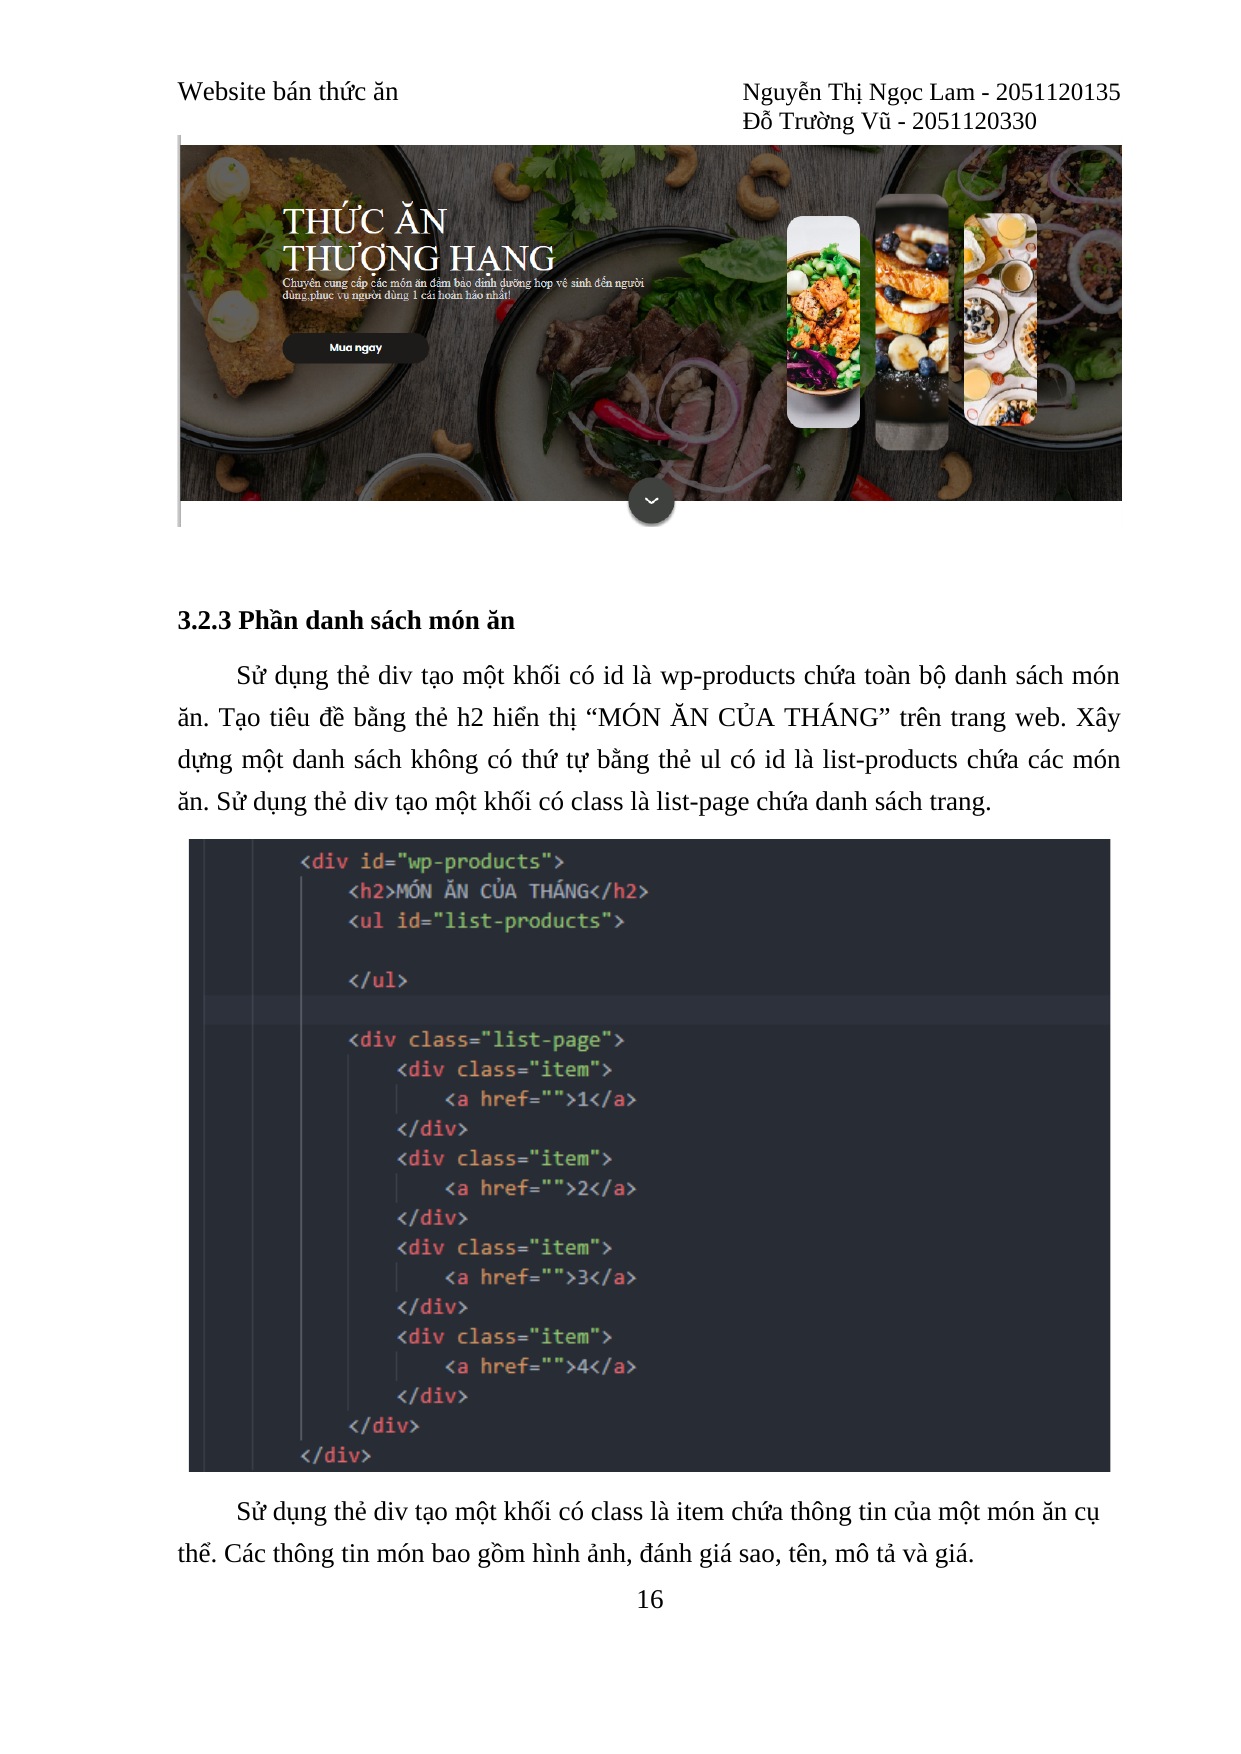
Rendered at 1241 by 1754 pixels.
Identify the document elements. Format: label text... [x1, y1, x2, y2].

text Sử dụng thẻ div tạo một khối có class là item chứa thông tin của một món ăn cụ thể. Các thông tin món bao gồm hình ảnh, đánh giá sao, tên, mô tả và giá. [177, 1495, 1122, 1568]
picture [177, 135, 1123, 527]
text Sử dụng thẻ div tạo một khối có id là wp-products chứa toàn bộ danh sách món ăn. Tạo tiêu đề bằng thẻ h2 hiển thị “MÓN ĂN CỦA THÁNG” trên trang web. Xây dựng một danh sách không có thứ tự bằng thẻ ul có id là list-products chứa các món ăn. Sử dụng thẻ div tạo một khối có class là list-page chứa danh sách trang. [177, 659, 1122, 816]
text 3.2.3 Phần danh sách món ăn [177, 604, 1122, 636]
picture [188, 839, 1111, 1472]
